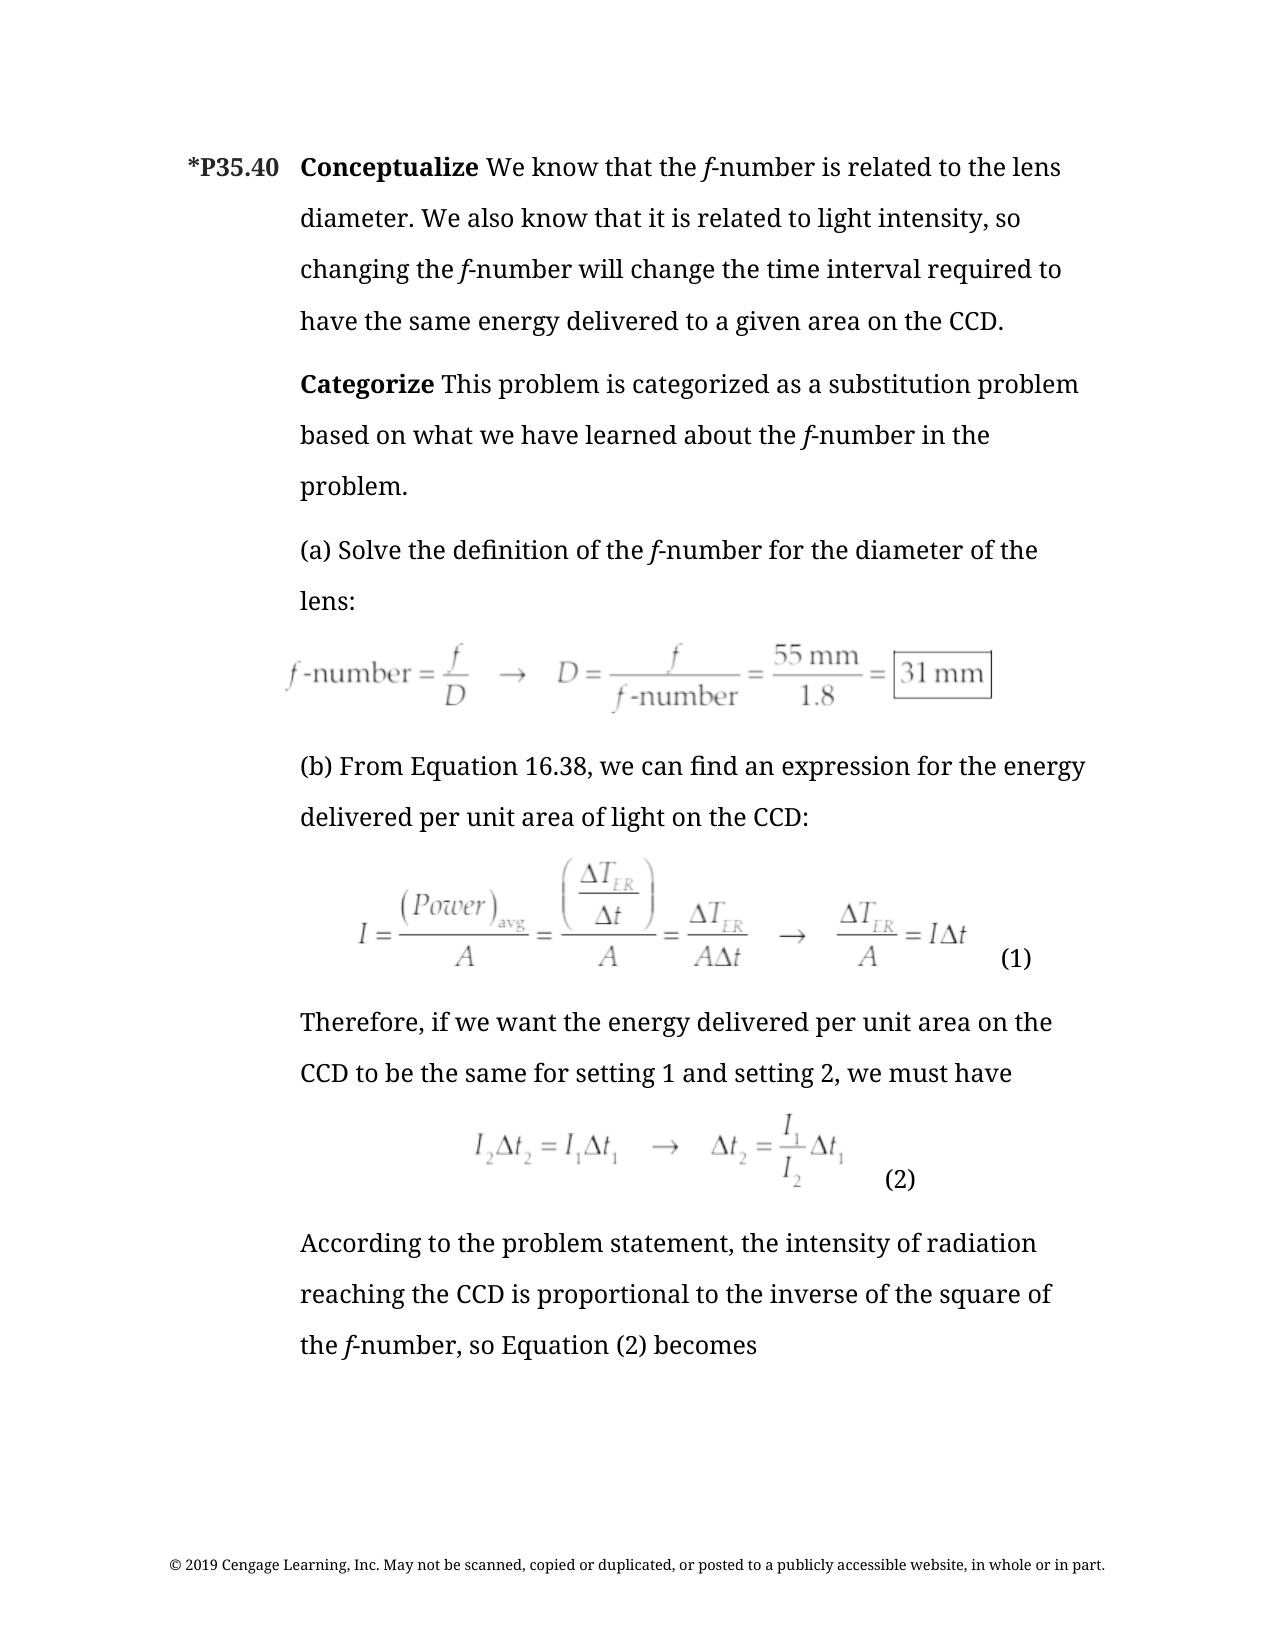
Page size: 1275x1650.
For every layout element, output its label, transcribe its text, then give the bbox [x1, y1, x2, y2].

text Therefore, if we want the energy delivered per unit area on the CCD to be the same for setting 1 and setting 2, we must have [300, 1004, 1087, 1089]
text (a) Solve the definition of the f-number for the diameter of the lens: [300, 532, 1087, 617]
text (1) [300, 851, 1087, 975]
text *P35.40 Conceptualize We know that the f-number is related to the lens diameter. We also know that it is related to light intensity, so changing the f-number will change the time interval required to have the same energy delivered to a given area on the CCD. [187, 150, 1087, 337]
text (b) From Equation 16.38, we can find an expression for the energy delivered per unit area of light on the CCD: [300, 749, 1087, 834]
text Categorize This problem is categorized as a substitution problem based on what we have learned about the f-number in the problem. [300, 367, 1087, 503]
text According to the problem statement, the intensity of radiation reaching the CCD is proportional to the inverse of the square of the f-number, so Equation (2) becomes [300, 1225, 1087, 1362]
text (2) [300, 1106, 1087, 1196]
